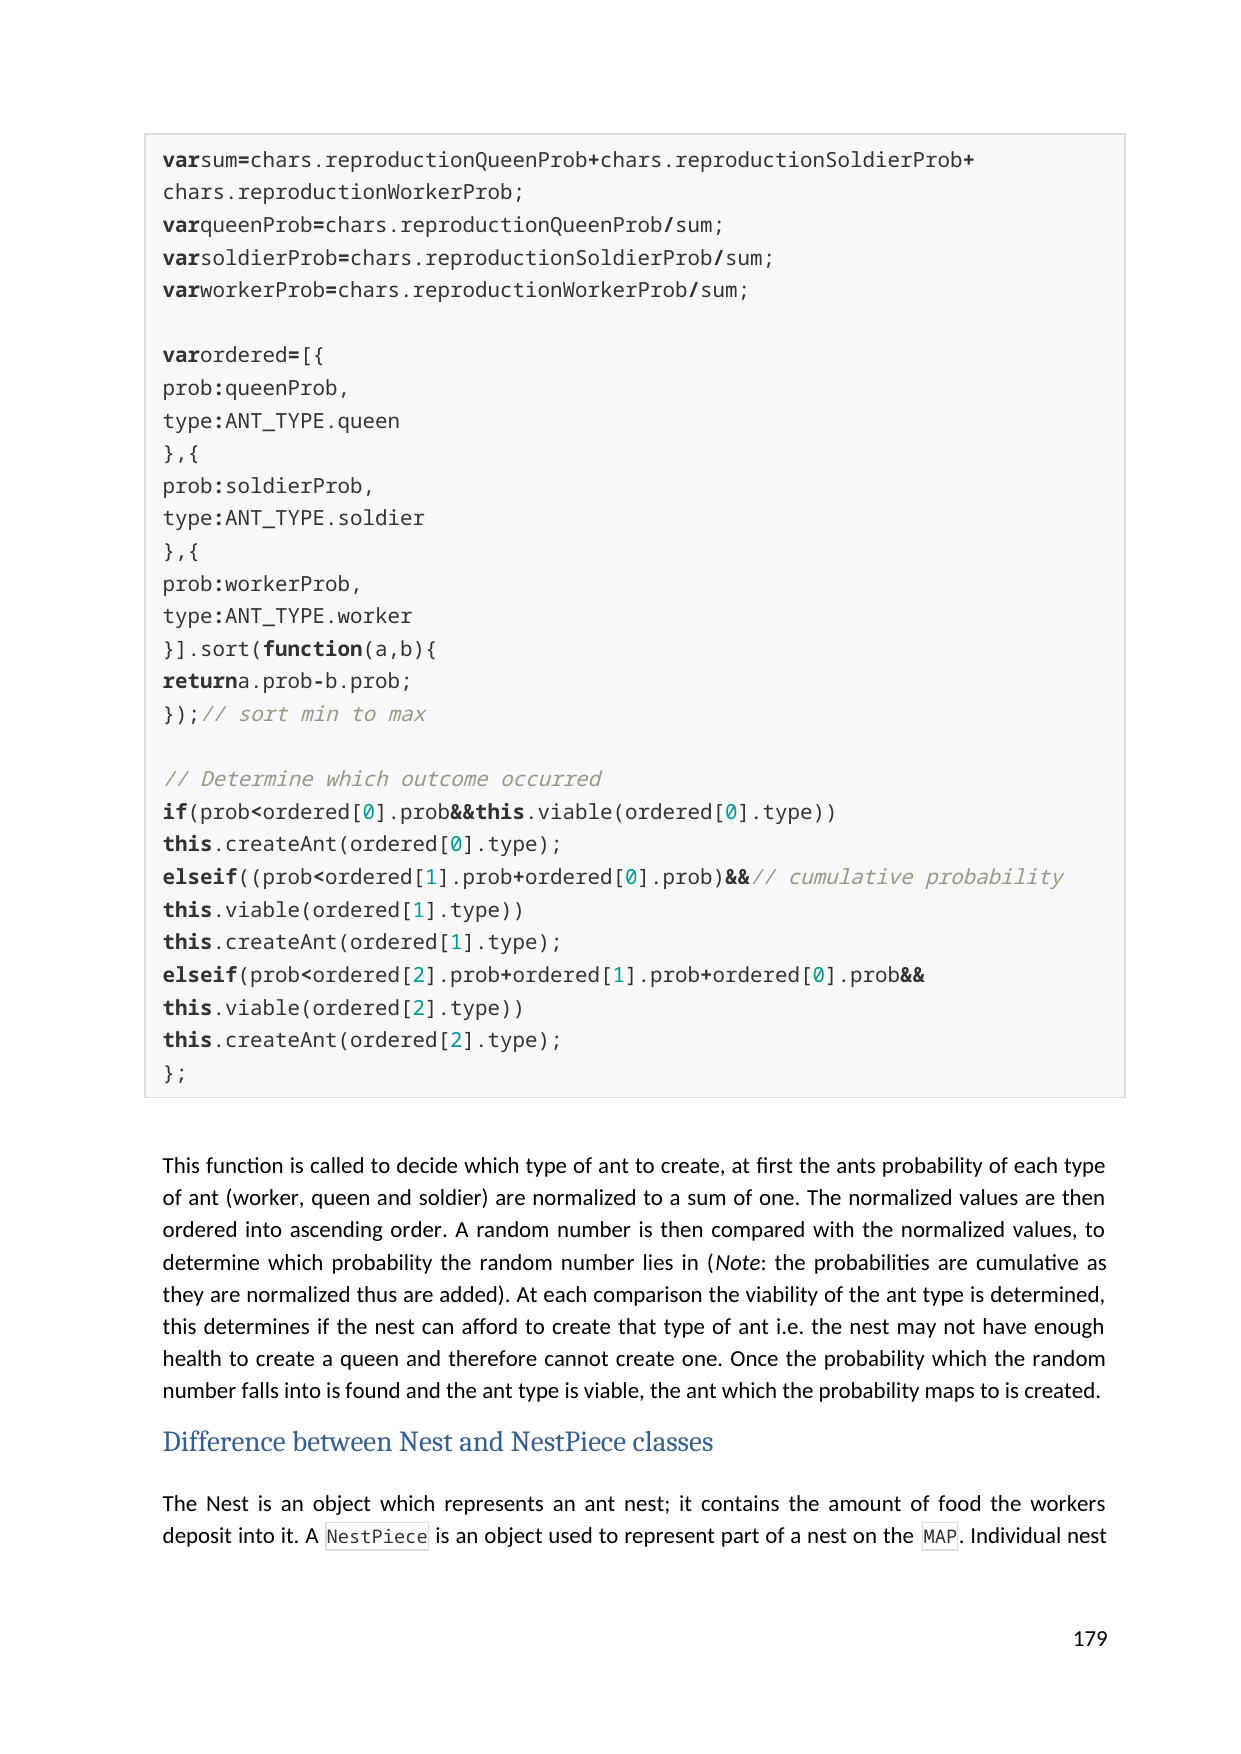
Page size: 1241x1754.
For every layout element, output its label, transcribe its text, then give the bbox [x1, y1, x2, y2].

text this.createAnt(ordered[1].type); [146, 915, 1124, 948]
text }; [146, 1046, 1124, 1097]
text chars.reproductionWorkerProb; [146, 166, 1124, 198]
text varqueenProb=chars.reproductionQueenProb/sum; [146, 198, 1124, 231]
text }].sort(function(a,b){ [146, 622, 1124, 654]
text this.viable(ordered[1].type)) [146, 883, 1124, 915]
text varworkerProb=chars.reproductionWorkerProb/sum; [146, 263, 1124, 296]
text this.viable(ordered[2].type)) [146, 981, 1124, 1013]
text varordered=[{ [146, 328, 1124, 361]
text });// sort min to max [146, 687, 1124, 720]
text elseif((prob<ordered[1].prob+ordered[0].prob)&&// cumulative probability [146, 850, 1124, 883]
subtitle Difference between Nest and NestPiece classes [162, 1425, 1107, 1459]
text type:ANT_TYPE.queen [146, 394, 1124, 426]
text returna.prob-b.prob; [146, 654, 1124, 687]
text prob:workerProb, [146, 557, 1124, 589]
text this.createAnt(ordered[2].type); [146, 1013, 1124, 1046]
text type:ANT_TYPE.soldier [146, 492, 1124, 524]
text type:ANT_TYPE.worker [146, 589, 1124, 622]
text prob:queenProb, [146, 361, 1124, 394]
text this.createAnt(ordered[0].type); [146, 818, 1124, 850]
text varsoldierProb=chars.reproductionSoldierProb/sum; [146, 231, 1124, 263]
text elseif(prob<ordered[2].prob+ordered[1].prob+ordered[0].prob&& [146, 948, 1124, 981]
text },{ [146, 524, 1124, 557]
text This function is called to decide which type of ant to create, at first the ants probability of each type of ant (worker, queen and soldier) are normalized to a sum of one. The normalized values are then ordered into ascending order. A random number is then compared with the normalized values, to determine which probability the random number lies in (Note: the probabilities are cumulative as they are normalized thus are added). At each comparison the viability of the ant type is determined, this determines if the nest can afford to create that type of ant i.e. the nest may not have enough health to create a queen and therefore cannot create one. Once the probability which the random number falls into is found and the ant type is viable, the ant which the probability maps to is created. [162, 1151, 1107, 1404]
text },{ [146, 426, 1124, 459]
text prob:soldierProb, [146, 459, 1124, 492]
text varsum=chars.reproductionQueenProb+chars.reproductionSoldierProb+ [146, 135, 1124, 166]
text // Determine which outcome occurred [146, 752, 1124, 785]
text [162, 1489, 1107, 1551]
text if(prob<ordered[0].prob&&this.viable(ordered[0].type)) [146, 785, 1124, 818]
